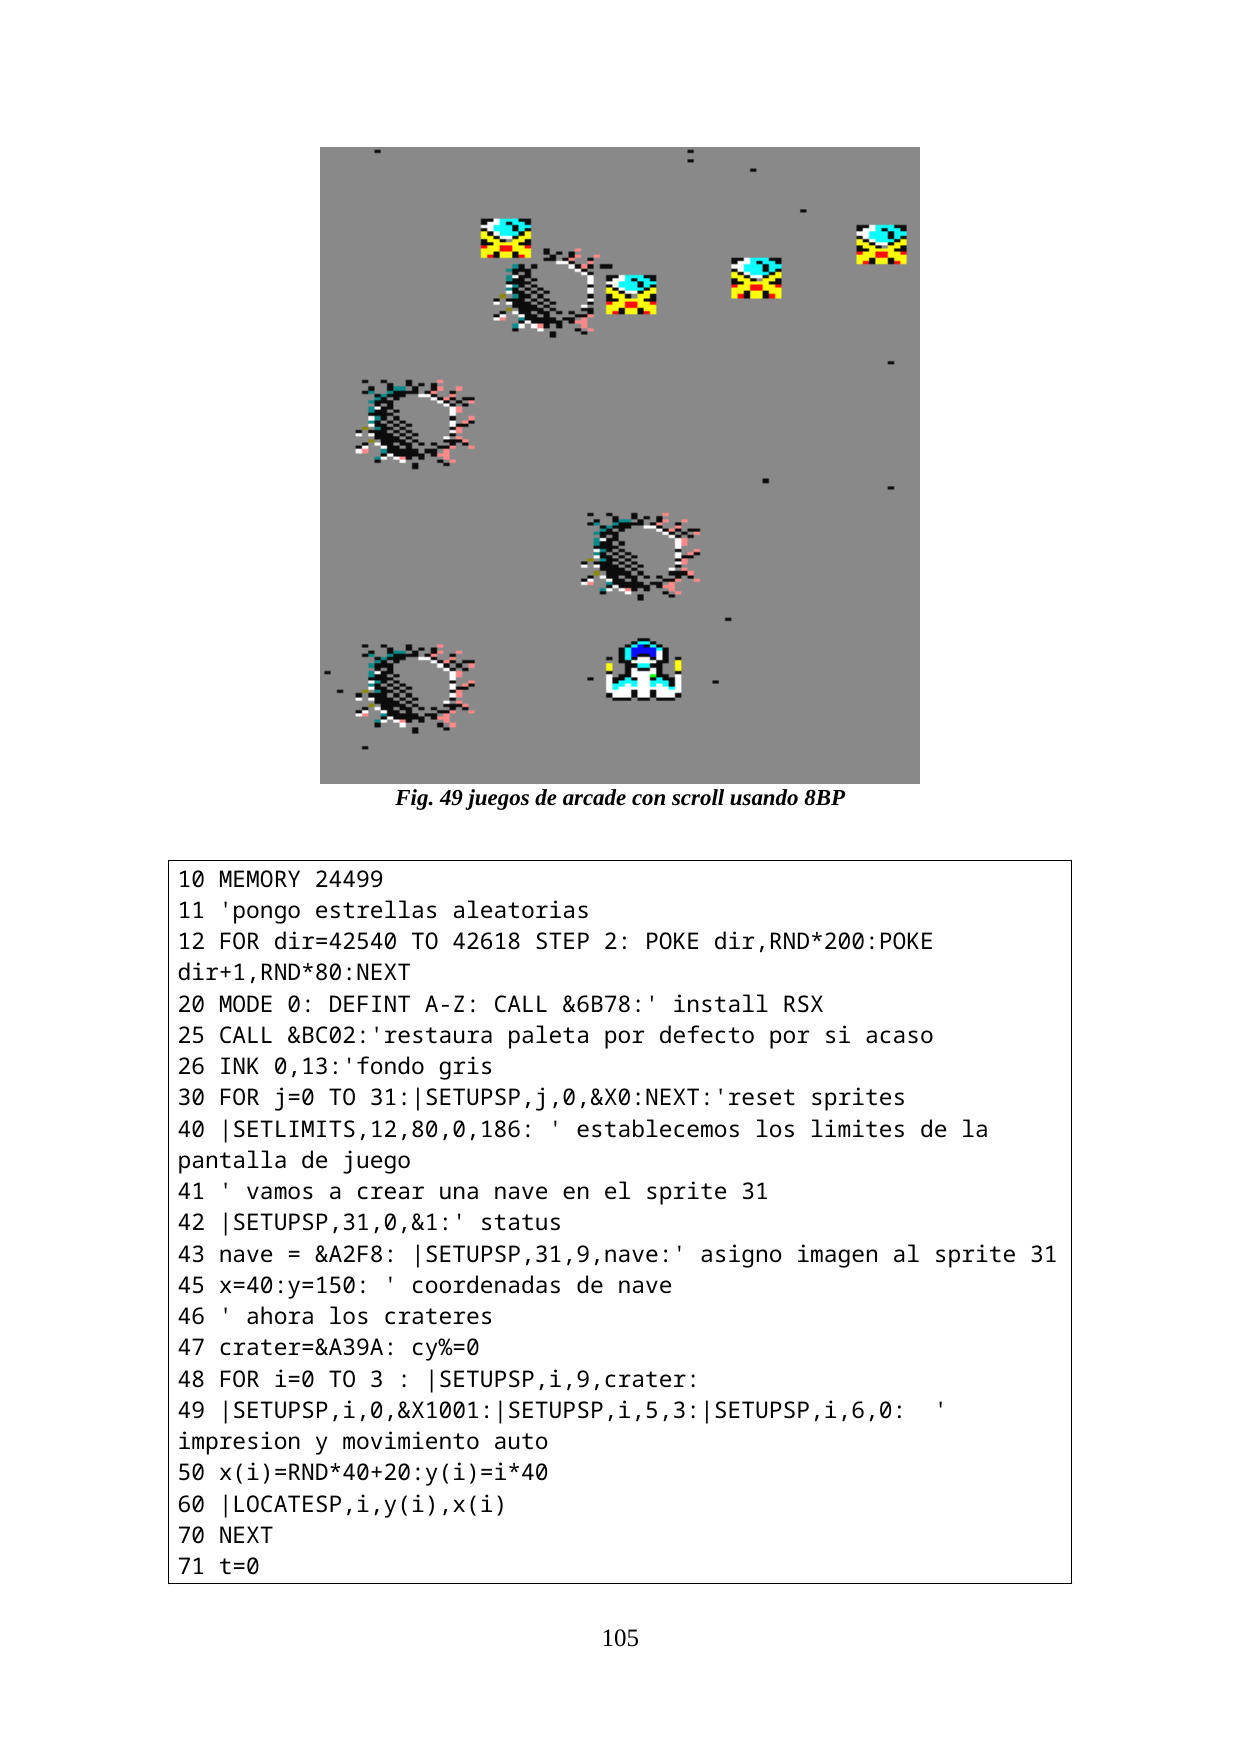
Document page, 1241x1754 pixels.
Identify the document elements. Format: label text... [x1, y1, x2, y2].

text 60 |LOCATESP,i,y(i),x(i) [177, 1488, 1063, 1519]
text 70 NEXT [177, 1519, 1063, 1547]
text 50 x(i)=RND*40+20:y(i)=i*40 [177, 1456, 1063, 1488]
text 11 'pongo estrellas aleatorias [177, 894, 1063, 925]
text 48 FOR i=0 TO 3 : |SETUPSP,i,9,crater: [177, 1363, 1063, 1394]
text 45 x=40:y=150: ' coordenadas de nave [177, 1269, 1063, 1300]
text 30 FOR j=0 TO 31:|SETUPSP,j,0,&X0:NEXT:'reset sprites [177, 1081, 1063, 1113]
text 10 MEMORY 24499 [169, 861, 1071, 894]
picture [320, 147, 920, 784]
text 49 |SETUPSP,i,0,&X1001:|SETUPSP,i,5,3:|SETUPSP,i,6,0: ' impresion y movimiento auto [177, 1394, 1063, 1456]
text 41 ' vamos a crear una nave en el sprite 31 [177, 1175, 1063, 1206]
text 25 CALL &BC02:'restaura paleta por defecto por si acaso [177, 1019, 1063, 1050]
text Fig. 46 juegos de arcade con scroll usando 8BP [177, 783, 1063, 810]
text 26 INK 0,13:'fondo gris [177, 1050, 1063, 1081]
text 20 MODE 0: DEFINT A-Z: CALL &6B78:' install RSX [177, 988, 1063, 1019]
text 40 |SETLIMITS,12,80,0,186: ' establecemos los limites de la pantalla de juego [177, 1113, 1063, 1175]
text 71 t=0 [169, 1547, 1071, 1583]
text 12 FOR dir=42540 TO 42618 STEP 2: POKE dir,RND*200:POKE dir+1,RND*80:NEXT [177, 925, 1063, 988]
text 47 crater=&A39A: cy%=0 [177, 1331, 1063, 1363]
text 46 ' ahora los crateres [177, 1300, 1063, 1331]
text 43 nave = &A2F8: |SETUPSP,31,9,nave:' asigno imagen al sprite 31 [177, 1238, 1063, 1269]
text 42 |SETUPSP,31,0,&1:' status [177, 1206, 1063, 1238]
